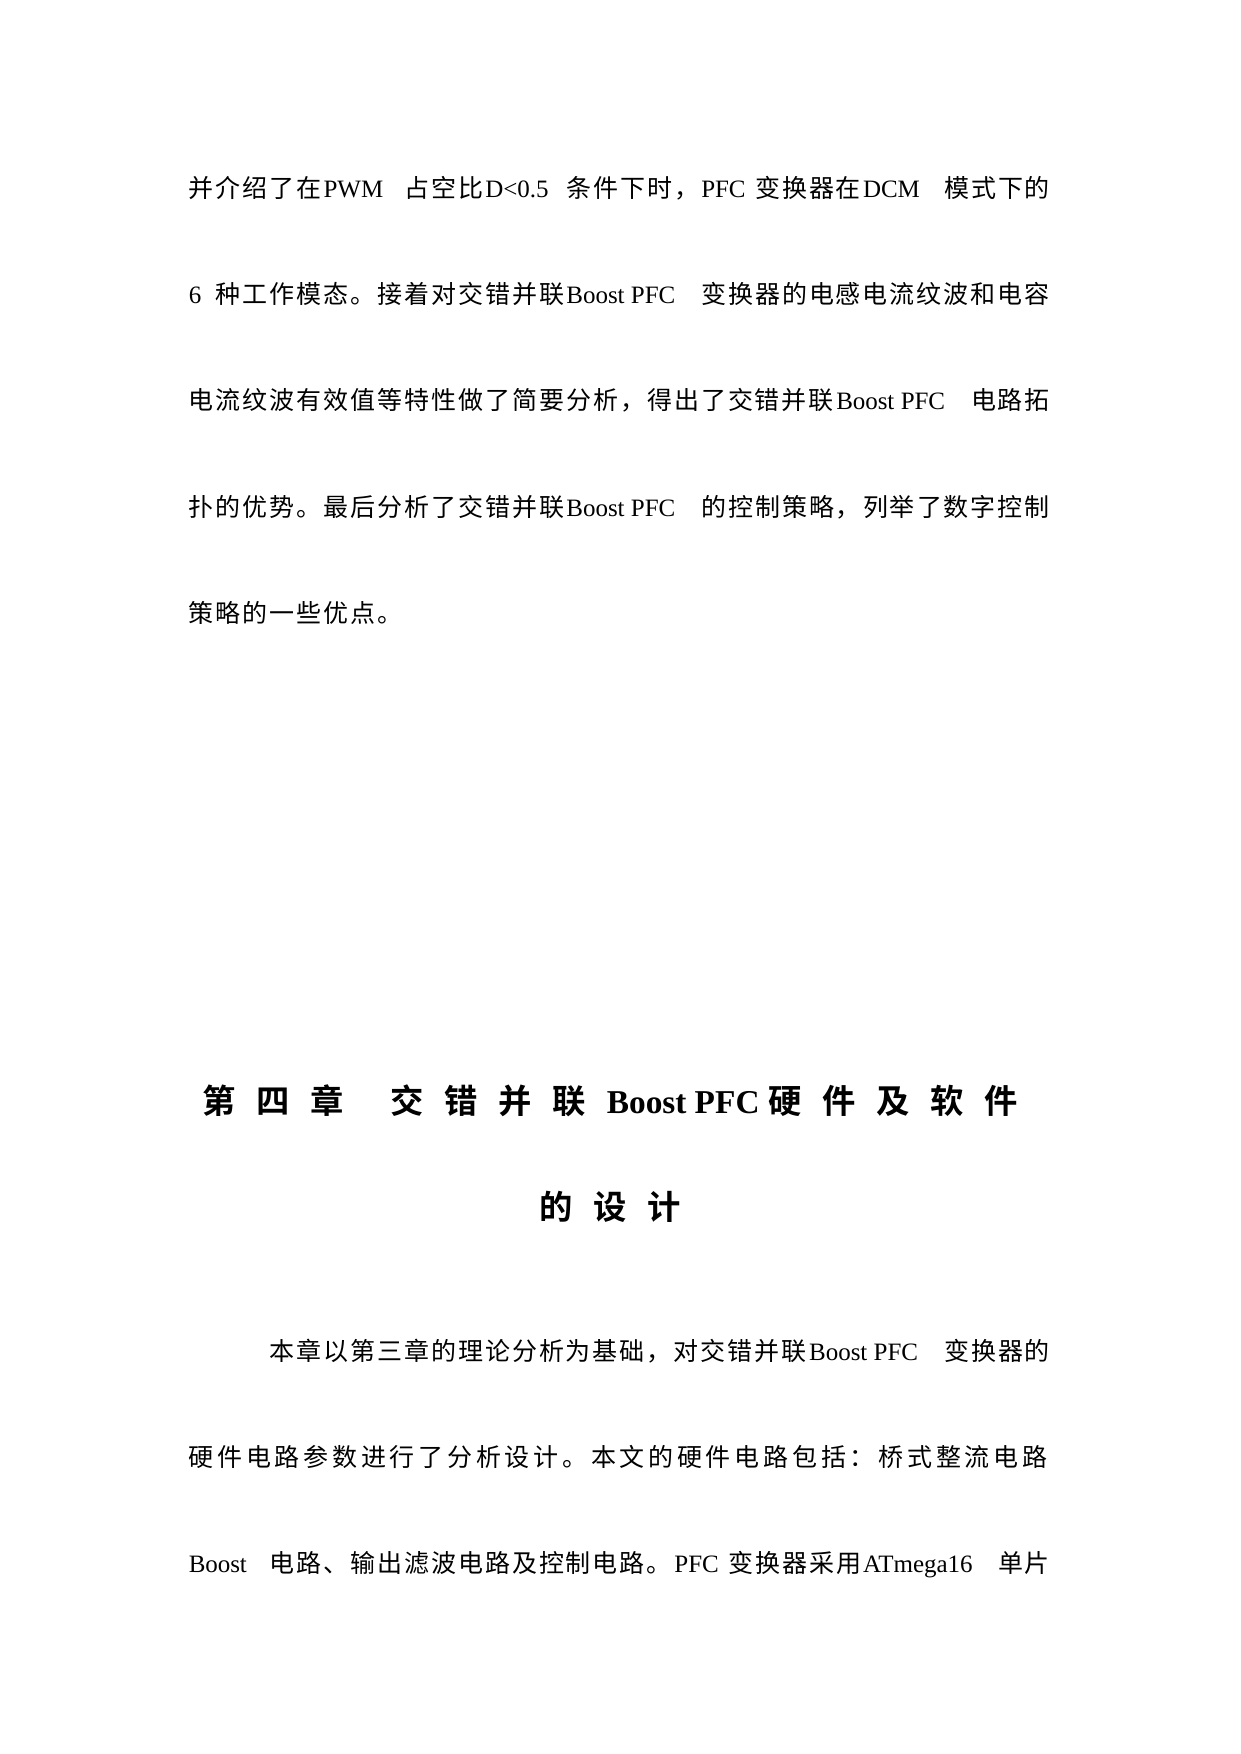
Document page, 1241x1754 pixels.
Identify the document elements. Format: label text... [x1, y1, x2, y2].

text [188, 151, 1052, 647]
text 第四章 交错并联Boost PFC硬件及软件的设计 [188, 1063, 1052, 1240]
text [188, 1314, 1052, 1597]
